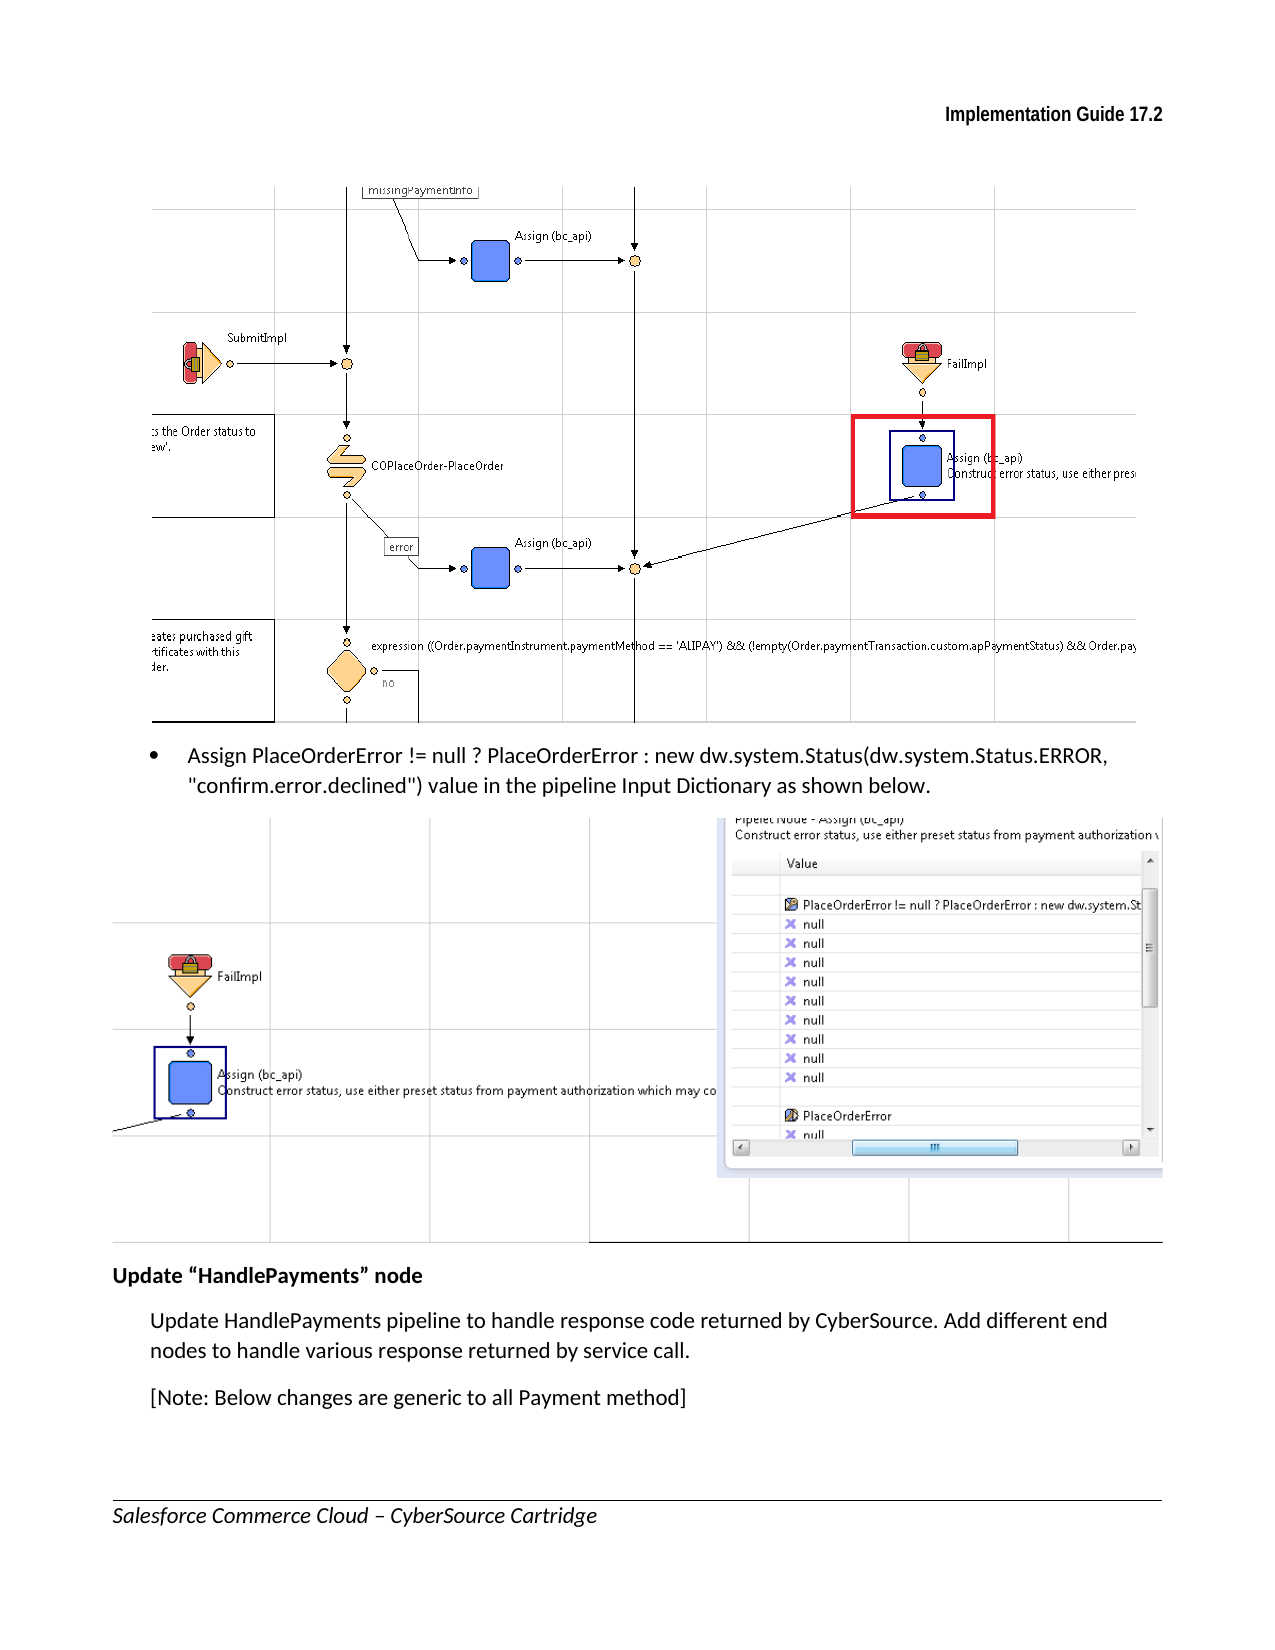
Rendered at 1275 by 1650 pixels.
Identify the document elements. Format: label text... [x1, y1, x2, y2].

text [Note: Below changes are generic to all Payment method] [150, 1383, 1162, 1411]
text Update HandlePayments pipeline to handle response code returned by CyberSource. Add different end nodes to handle various response returned by service call. [150, 1306, 1162, 1364]
picture [150, 187, 1136, 723]
subtitle Update “HandlePayments” node [112, 1262, 1162, 1289]
picture [112, 818, 1163, 1243]
list Assign PlaceOrderError != null ? PlaceOrderError : new dw.system.Status(dw.system.Status.ERROR, "confirm.error.declined") value in the pipeline Input Dictionary as shown below. [150, 741, 1162, 799]
